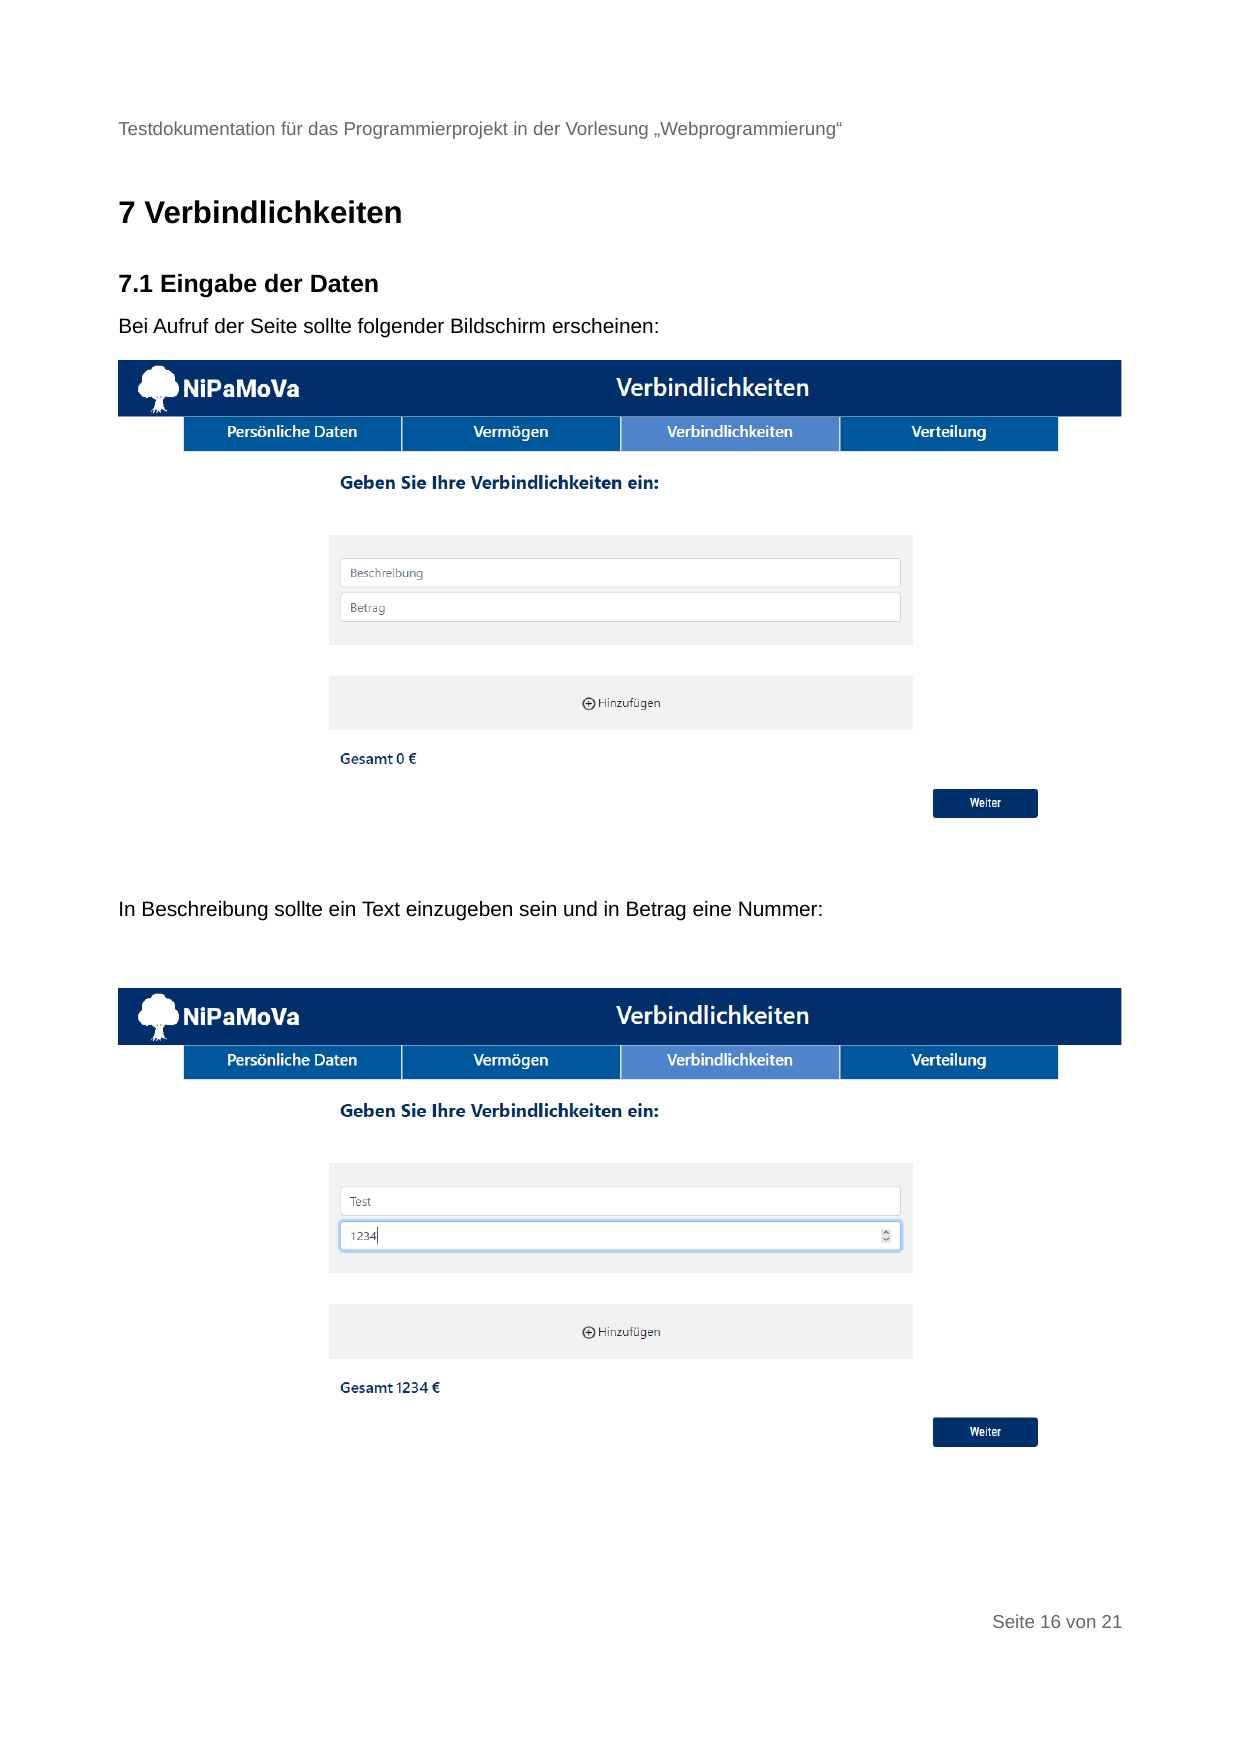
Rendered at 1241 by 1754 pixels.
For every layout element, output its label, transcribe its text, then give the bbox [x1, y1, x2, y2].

picture [118, 988, 1122, 1458]
text Bei Aufruf der Seite sollte folgender Bildschirm erscheinen: [118, 314, 1122, 338]
subtitle Eingabe der Daten [118, 269, 1122, 297]
subtitle Verbindlichkeiten [118, 194, 1122, 230]
picture [118, 360, 1122, 829]
text In Beschreibung sollte ein Text einzugeben sein und in Betrag eine Nummer: [118, 897, 1122, 921]
